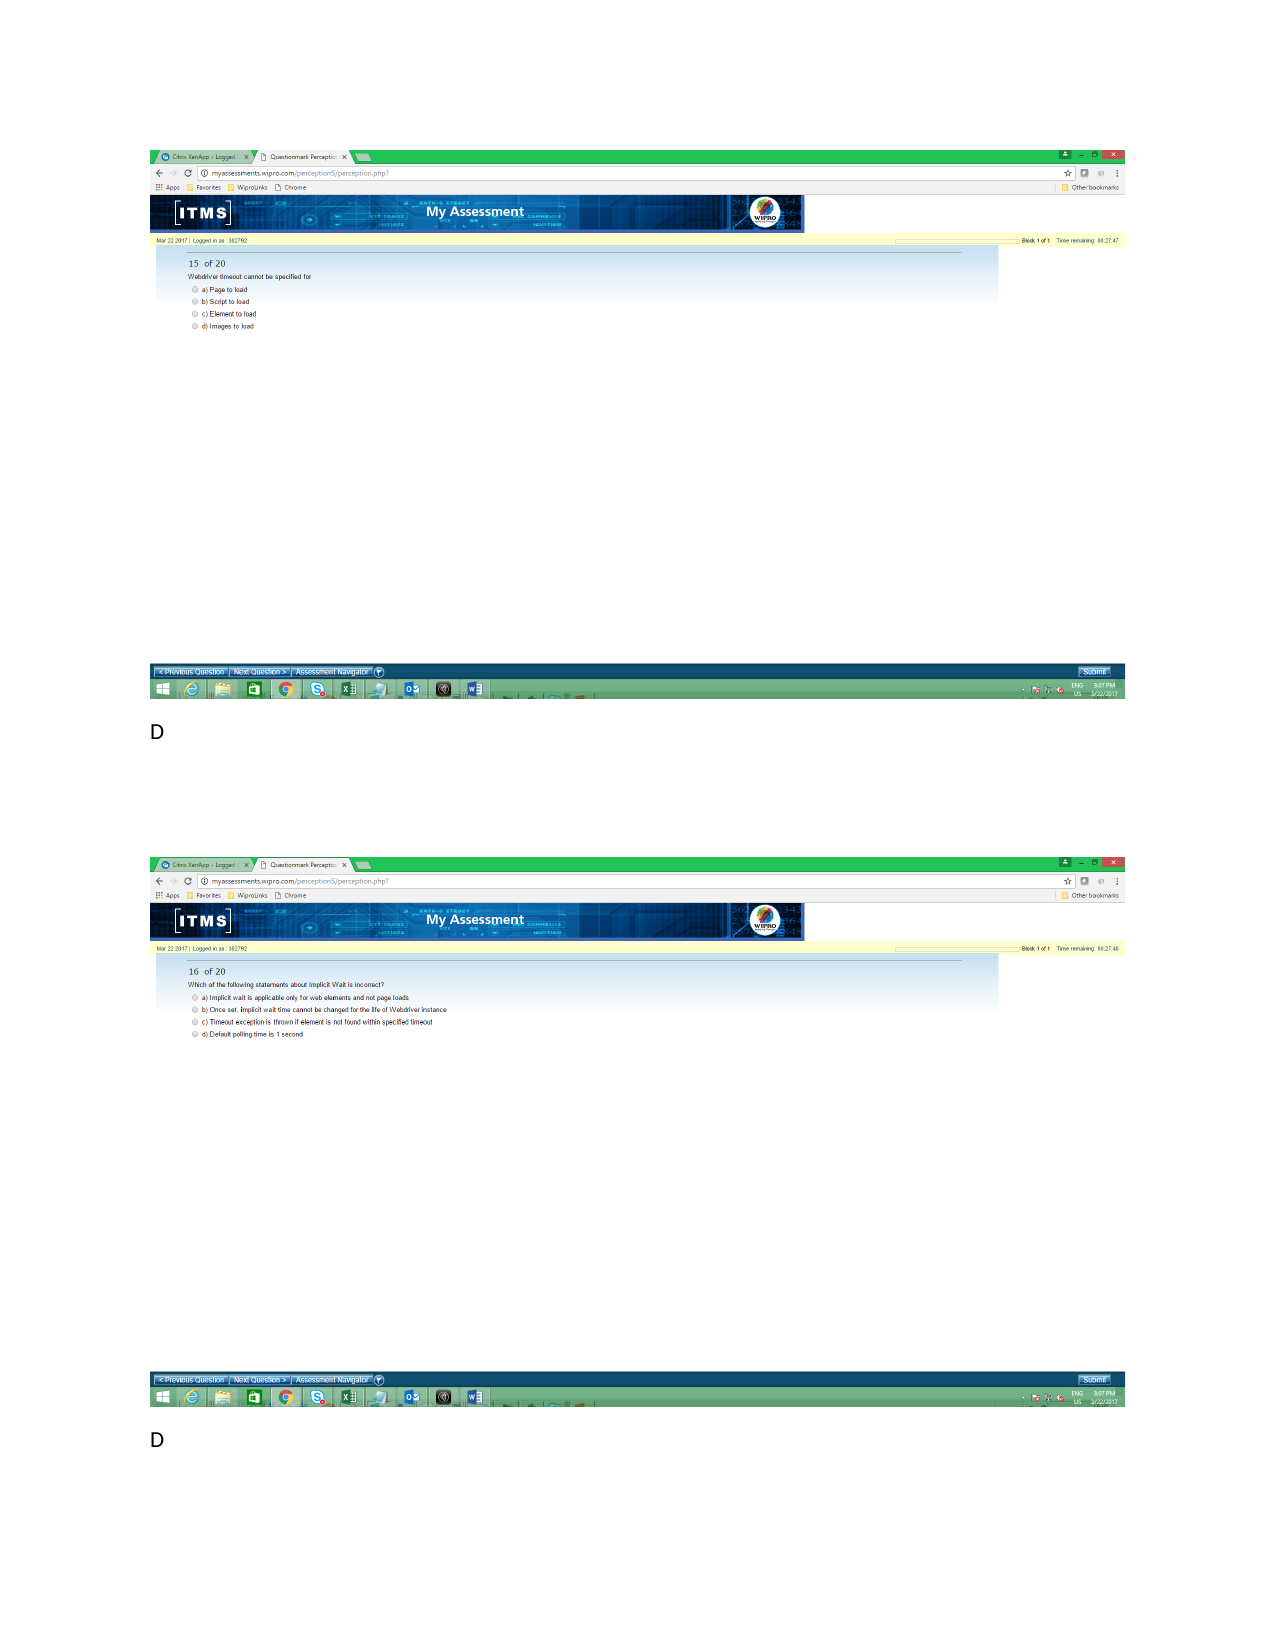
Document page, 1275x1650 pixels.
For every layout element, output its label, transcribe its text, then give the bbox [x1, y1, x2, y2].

picture [150, 857, 1125, 1407]
text D [150, 717, 1125, 745]
text D [150, 1425, 1125, 1453]
picture [150, 150, 1125, 699]
